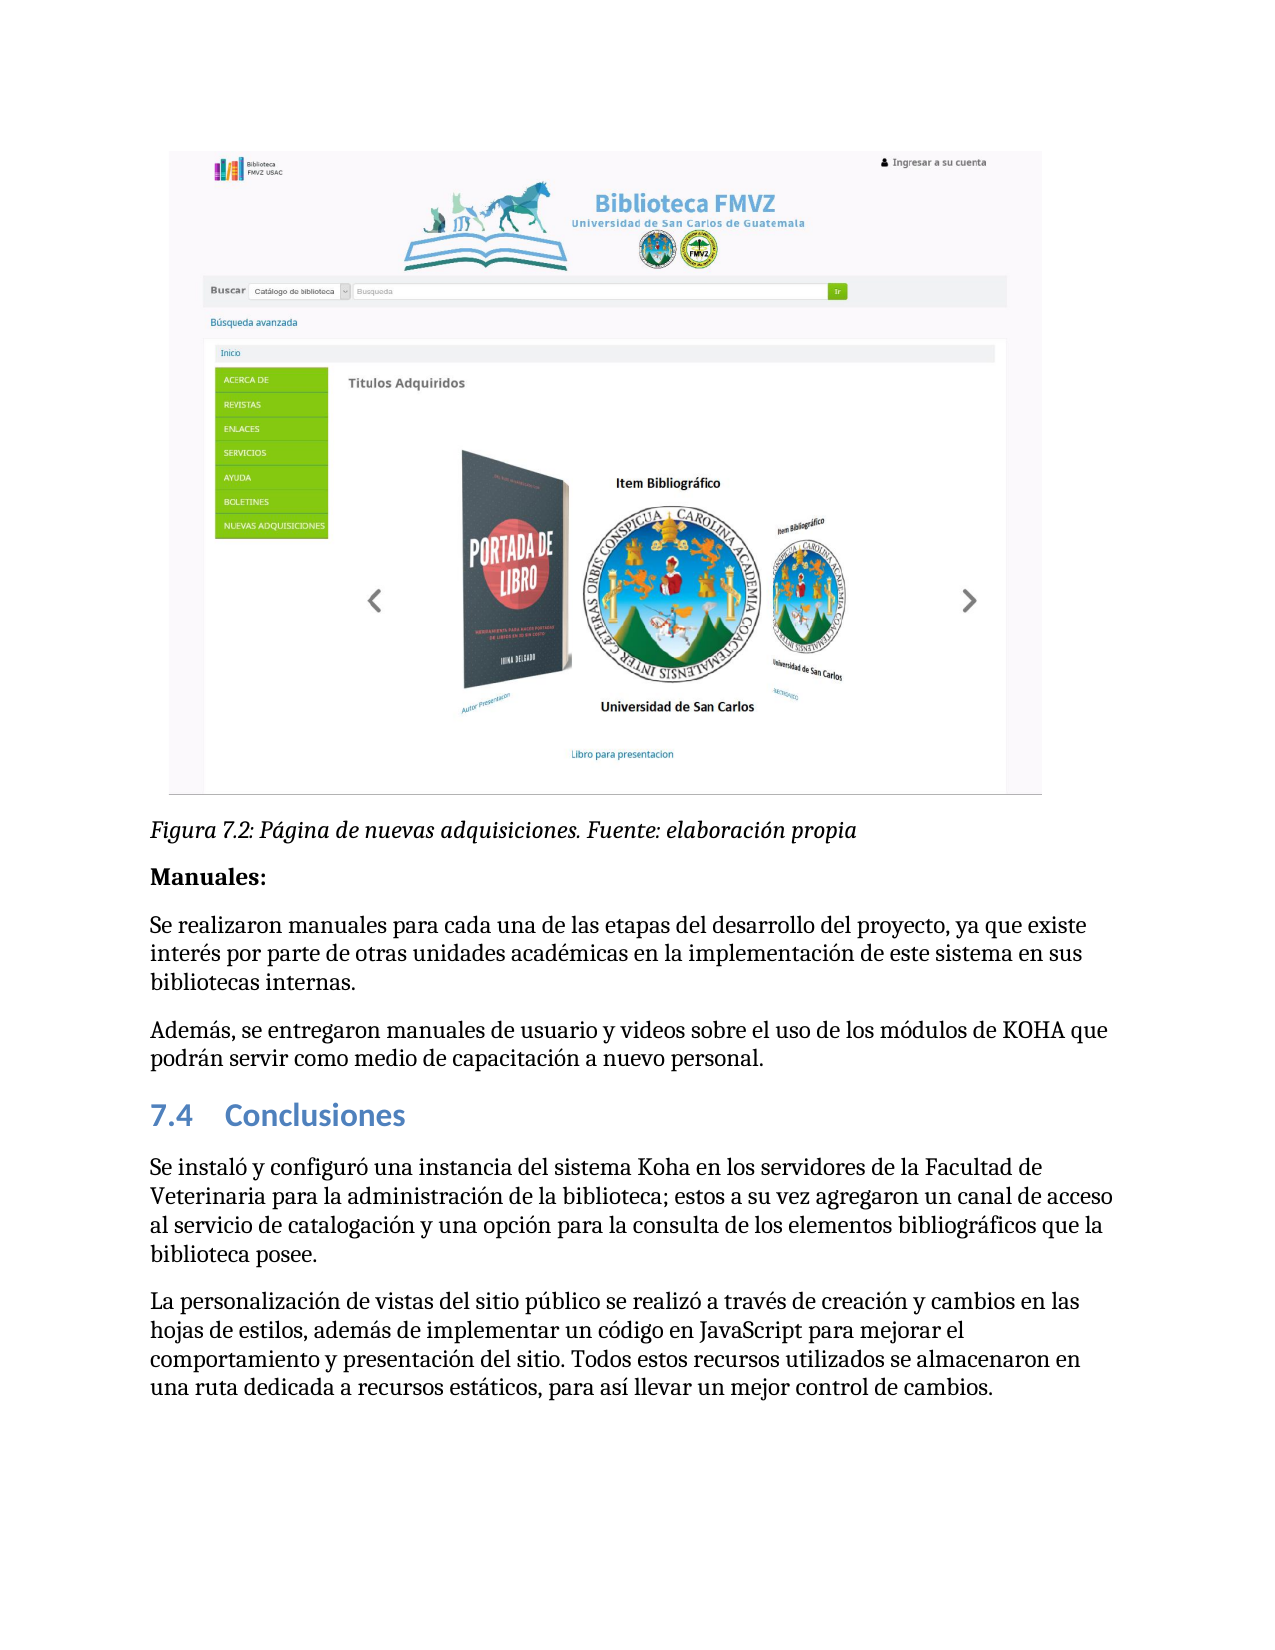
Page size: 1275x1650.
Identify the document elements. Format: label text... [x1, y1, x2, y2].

text Además, se entregaron manuales de usuario y videos sobre el uso de los módulos de KOHA que podrán servir como medio de capacitación a nuevo personal. [150, 1016, 1125, 1073]
text Se instaló y configuró una instancia del sistema Koha en los servidores de la Facultad de Veterinaria para la administración de la biblioteca; estos a su vez agregaron un canal de acceso al servicio de catalogación y una opción para la consulta de los elementos bibliográficos que la biblioteca posee. [150, 1153, 1125, 1268]
picture [168, 150, 1044, 795]
text Se realizaron manuales para cada una de las etapas del desarrollo del proyecto, ya que existe interés por parte de otras unidades académicas en la implementación de este sistema en sus bibliotecas internas. [150, 911, 1125, 997]
subtitle 7.4 Conclusiones [150, 1094, 1125, 1134]
text La personalización de vistas del sitio público se realizó a través de creación y cambios en las hojas de estilos, además de implementar un código en JavaScript para mejorar el comportamiento y presentación del sitio. Todos estos recursos utilizados se almacenaron en una ruta dedicada a recursos estáticos, para así llevar un mejor control de cambios. [150, 1287, 1125, 1402]
text Manuales: [150, 863, 1125, 892]
text Figura 7.2: Página de nuevas adquisiciones. Fuente: elaboración propia [150, 816, 1125, 844]
